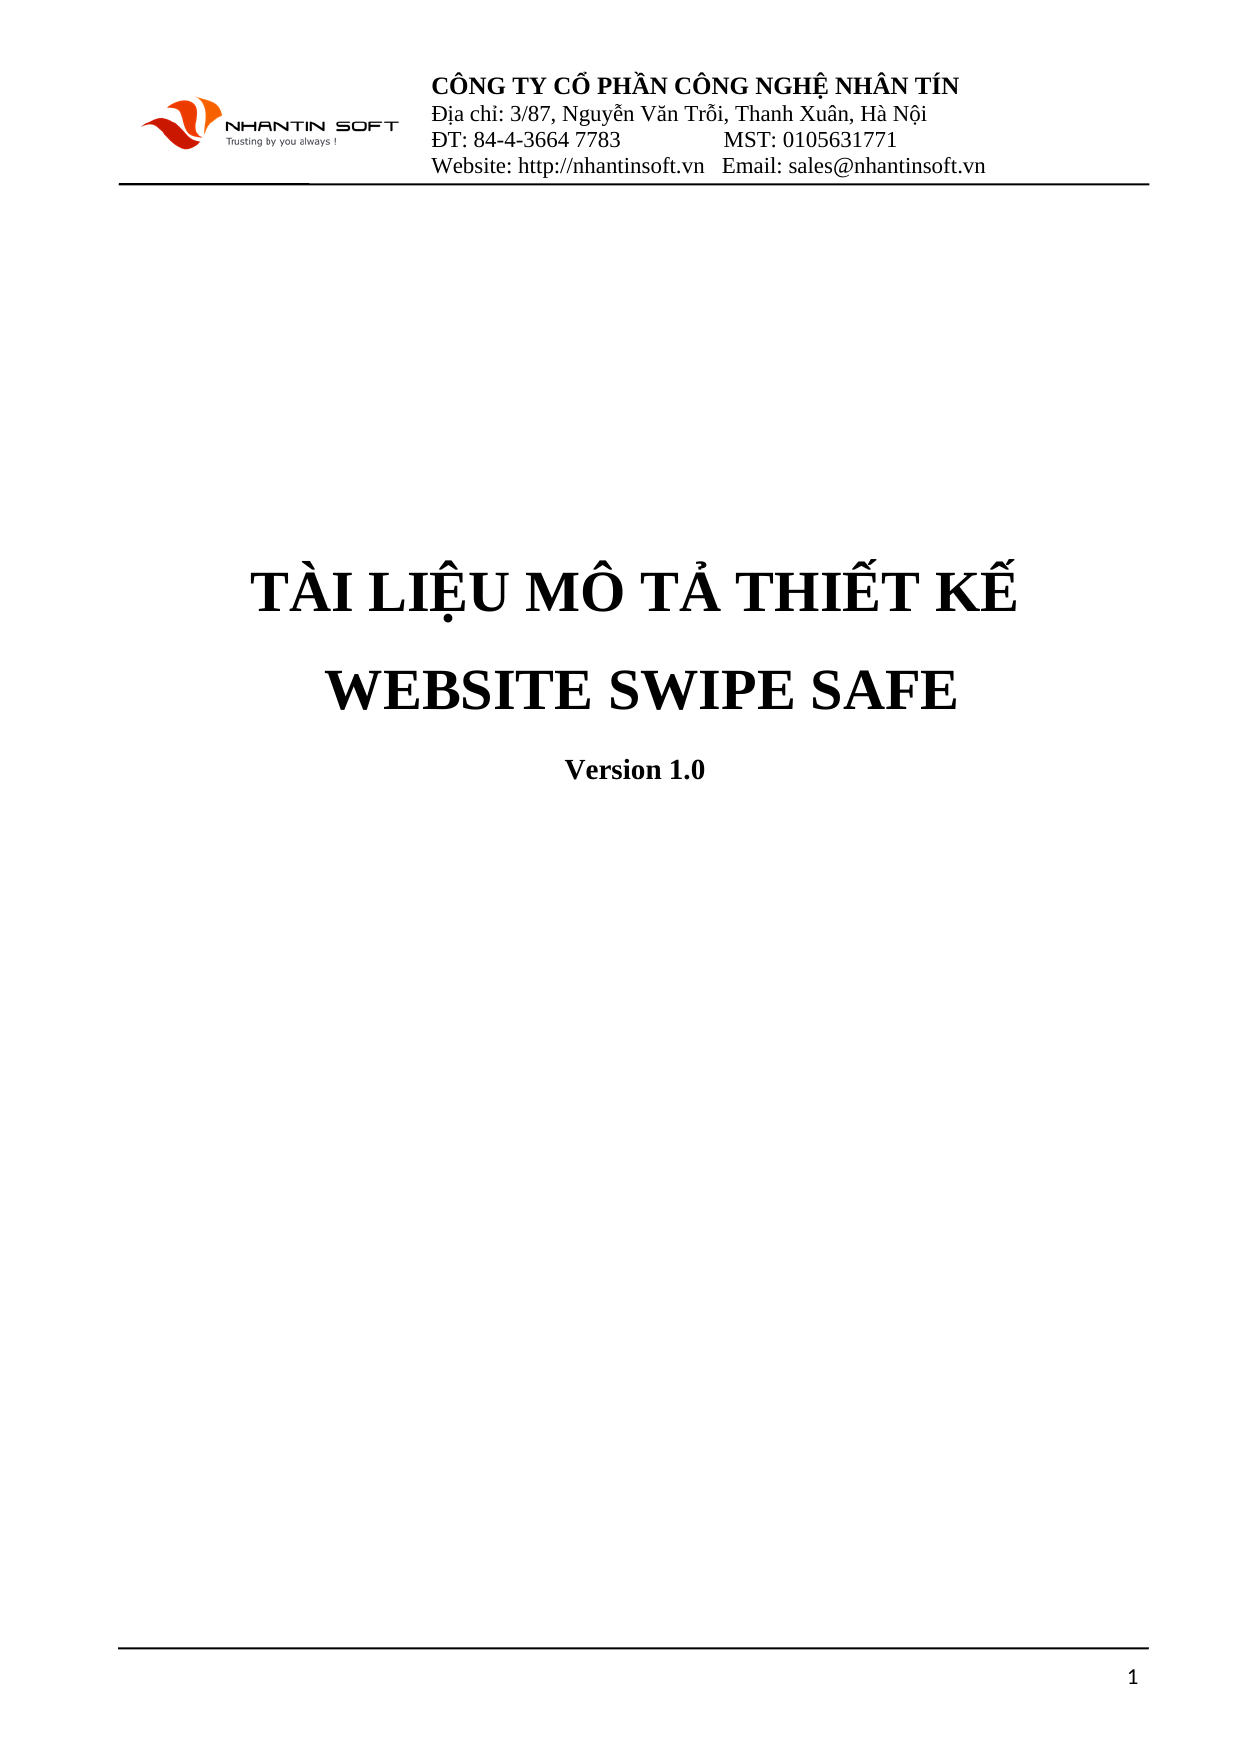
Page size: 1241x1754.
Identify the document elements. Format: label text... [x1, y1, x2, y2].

text TÀI LIỆU MÔ TẢ THIẾT KẾ [118, 557, 1152, 624]
picture [129, 70, 409, 176]
text WEBSITE SWIPE SAFE [118, 654, 1152, 722]
text Version 1.0 [118, 752, 1152, 786]
